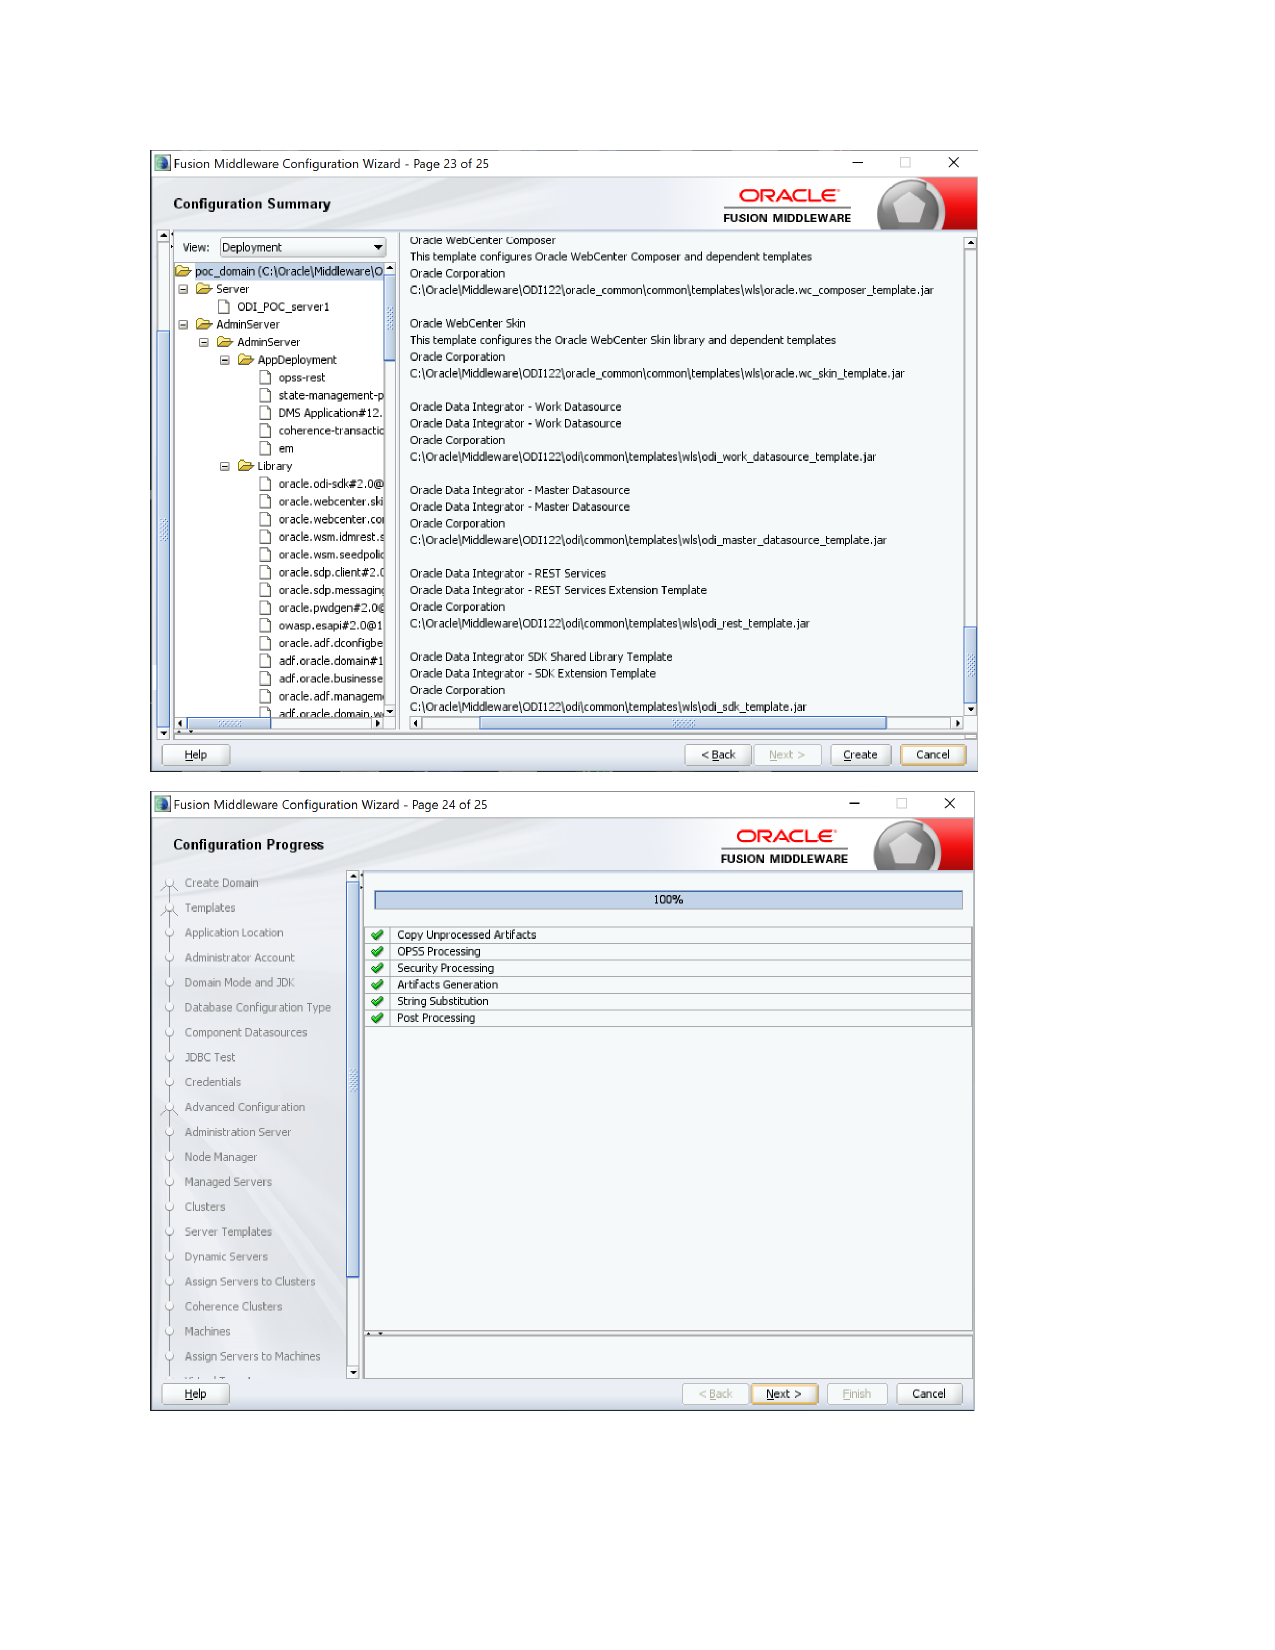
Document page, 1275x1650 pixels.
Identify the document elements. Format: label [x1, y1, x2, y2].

picture [150, 791, 975, 1411]
picture [150, 150, 978, 772]
